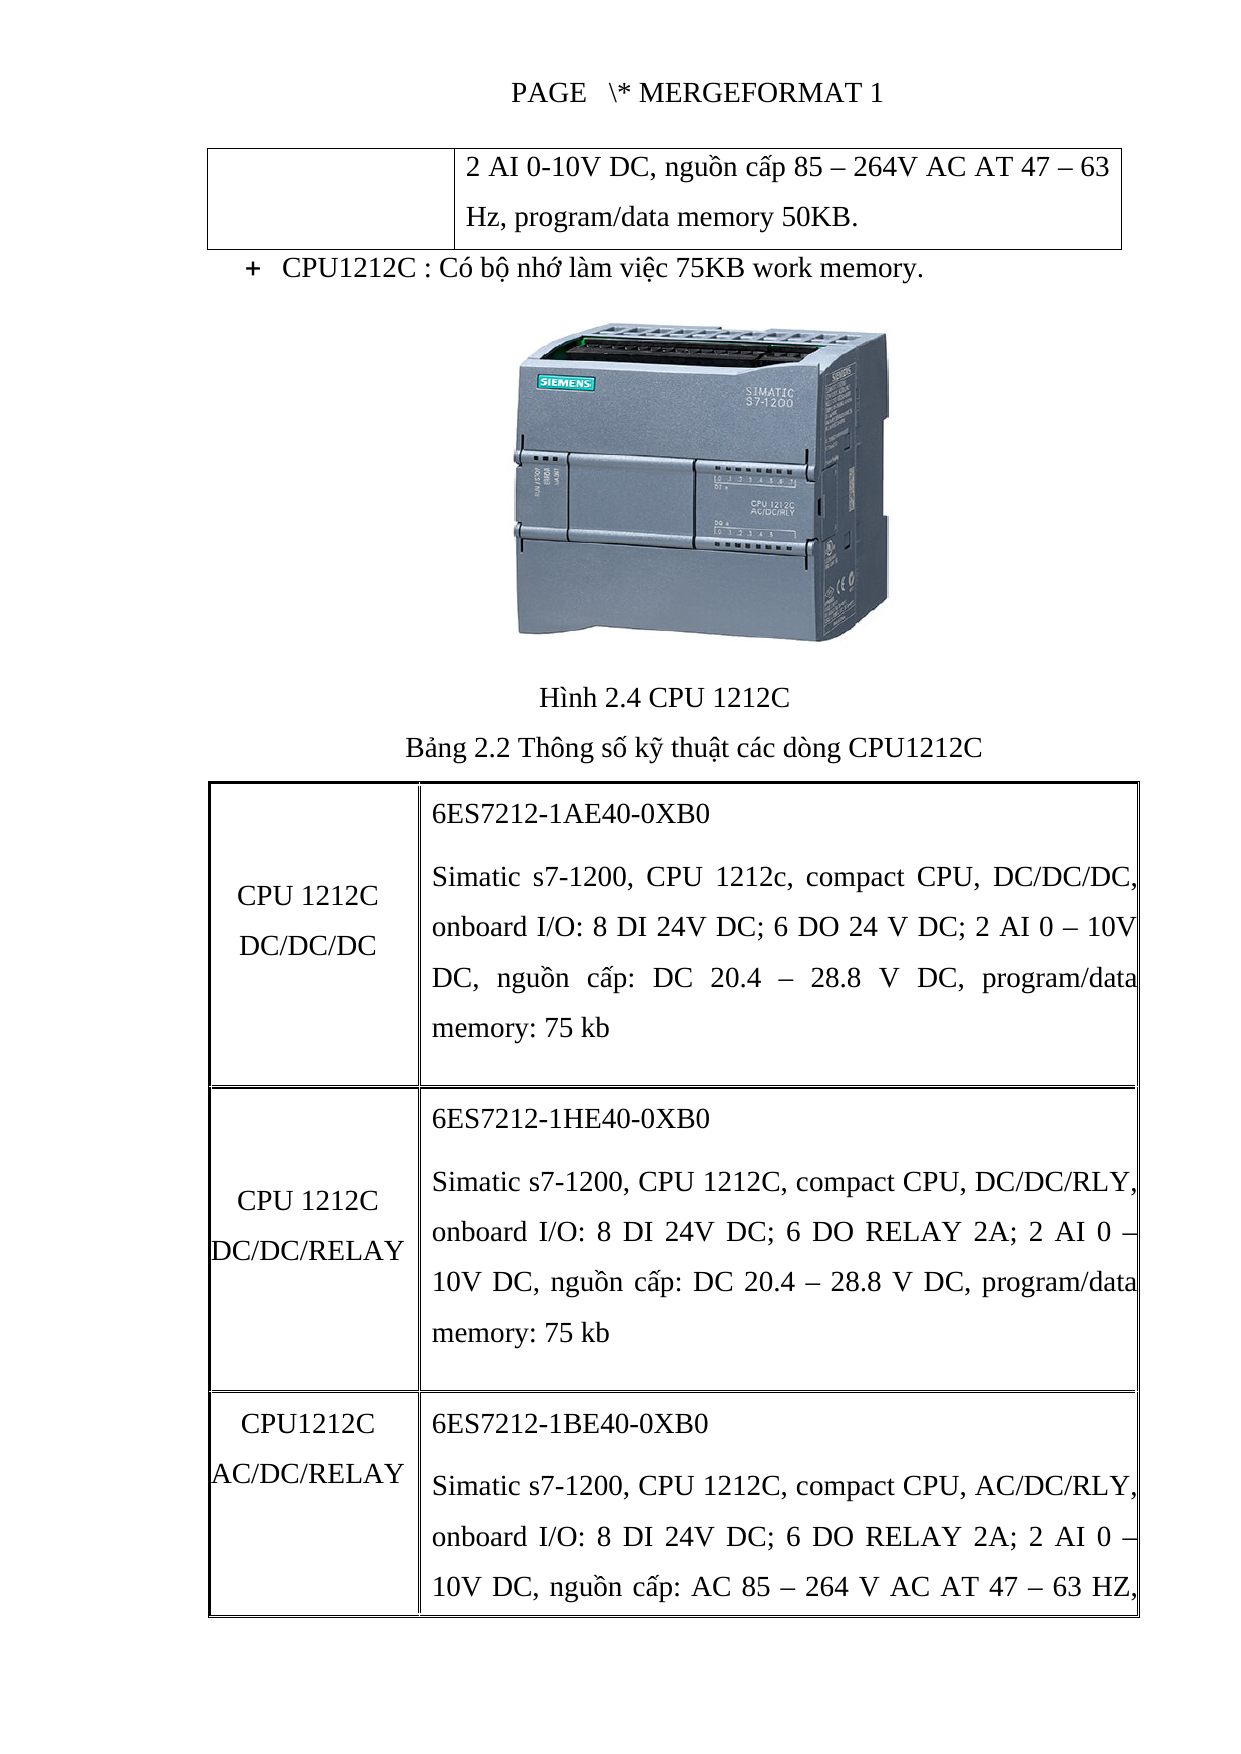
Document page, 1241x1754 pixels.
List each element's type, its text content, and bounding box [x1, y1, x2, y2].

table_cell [208, 149, 454, 249]
table_cell CPU 1212C DC/DC/RELAY [209, 1085, 419, 1390]
table_header CPU 1212C DC/DC/DC [211, 784, 419, 1085]
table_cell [455, 149, 1121, 249]
list CPU1212C : Có bộ nhớ làm việc 75KB work memory. [244, 250, 1122, 284]
table_header 6ES7212-1AE40-0XB0 Simatic s7-1200, CPU 1212c, compact CPU, DC/DC/DC, onboard I/O: 8 DI 24V DC; 6 DO 24 V DC; 2 AI 0 – 10V DC, nguồn cấp: DC 20.4 – 28.8 V DC, program/data memory: 75 kb [419, 782, 1137, 1085]
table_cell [419, 1390, 1137, 1615]
table_cell 6ES7212-1HE40-0XB0 Simatic s7-1200, CPU 1212C, compact CPU, DC/DC/RLY, onboard I/O: 8 DI 24V DC; 6 DO RELAY 2A; 2 AI 0 – 10V DC, nguồn cấp: DC 20.4 – 28.8 V DC, program/data memory: 75 kb [419, 1085, 1138, 1390]
picture [486, 313, 918, 651]
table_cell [211, 1390, 419, 1615]
text Bảng 2.2 Thông số kỹ thuật các dòng CPU1212C [207, 730, 1122, 764]
text Hình 2.4 CPU 1212C [207, 680, 1122, 713]
